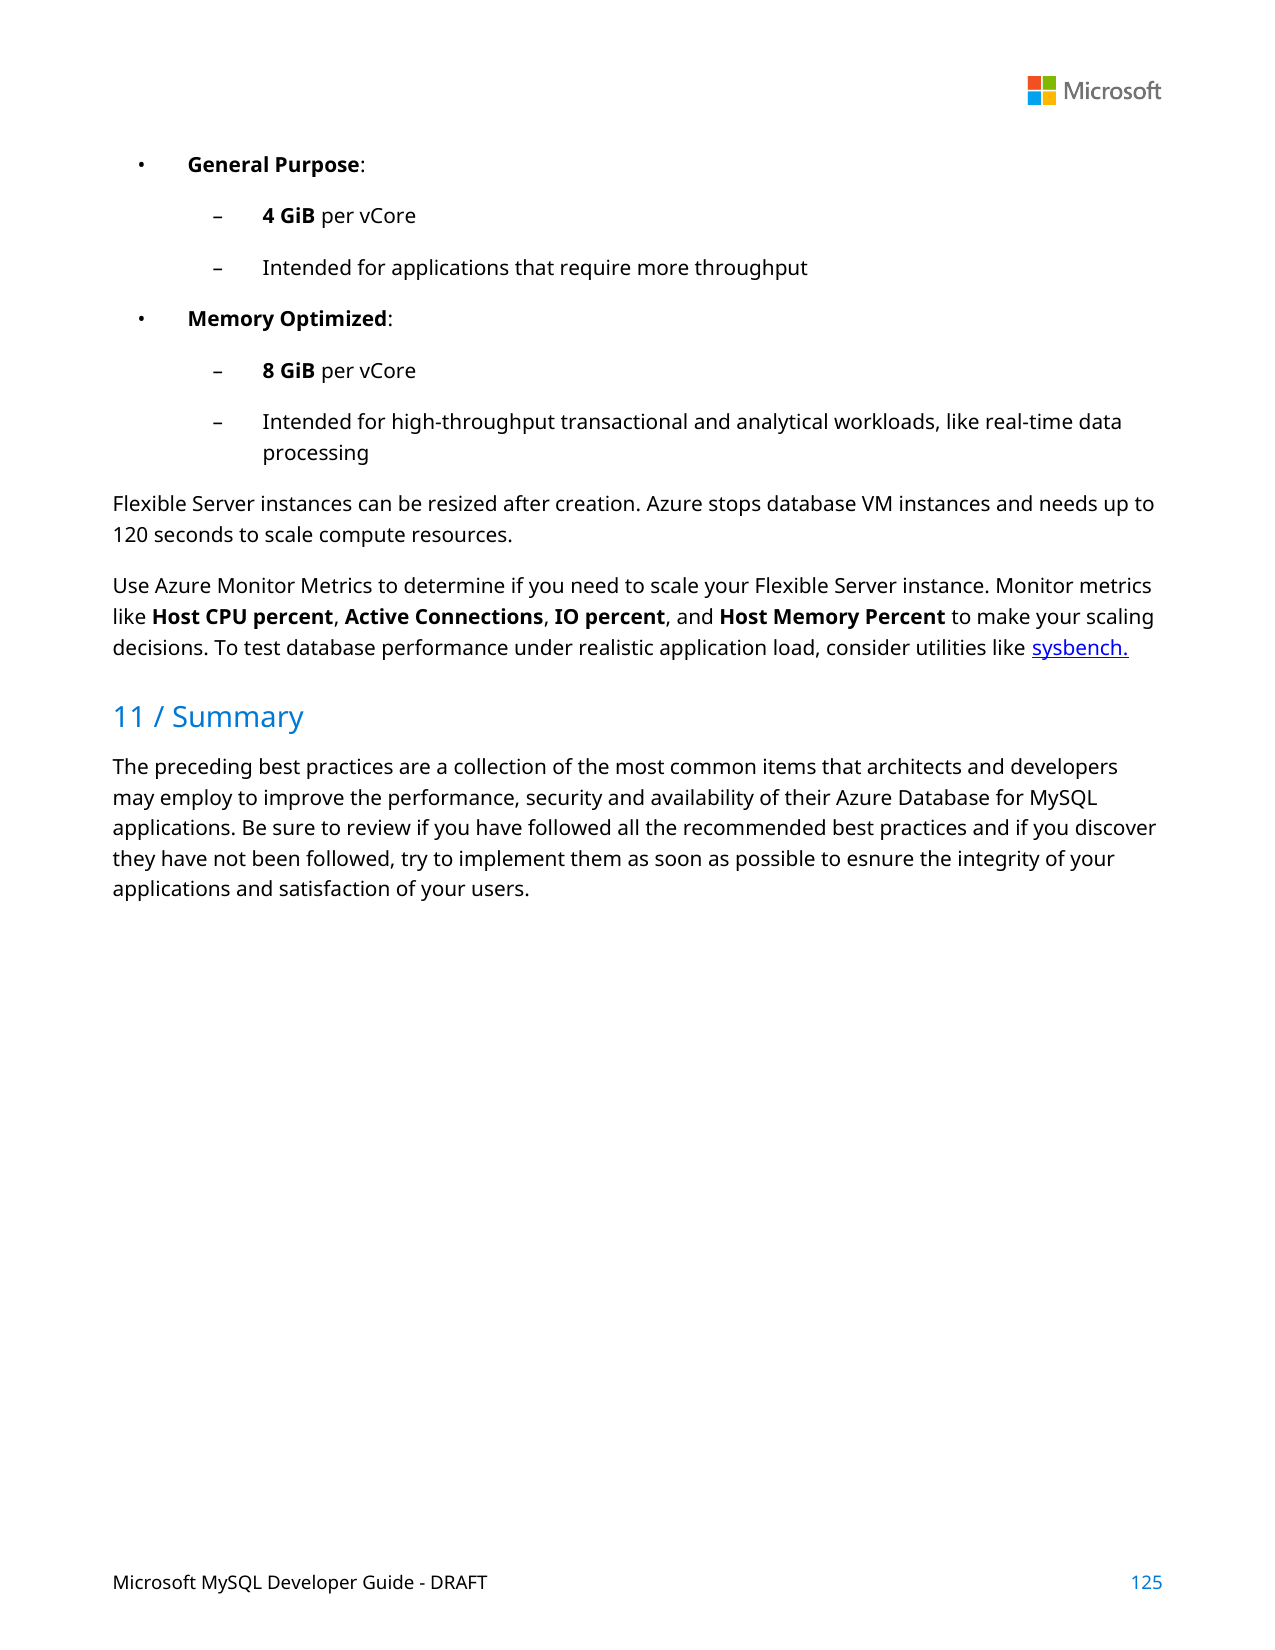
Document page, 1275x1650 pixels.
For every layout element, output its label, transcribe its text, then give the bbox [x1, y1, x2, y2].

subtitle 11 / Summary [112, 697, 1162, 736]
text Use Azure Monitor Metrics to determine if you need to scale your Flexible Server instance. Monitor metrics like Host CPU percent, Active Connections, IO percent, and Host Memory Percent to make your scaling decisions. To test database performance under realistic application load, consider utilities like sysbench. [112, 571, 1162, 661]
list 4 GiB per vCore [212, 201, 1162, 230]
list 8 GiB per vCore [212, 356, 1162, 384]
list Memory Optimized: [137, 304, 1162, 333]
picture [1026, 75, 1163, 107]
list General Purpose: [137, 150, 1162, 178]
list Intended for applications that require more throughput [212, 253, 1162, 281]
text Flexible Server instances can be resized after creation. Azure stops database VM instances and needs up to 120 seconds to scale compute resources. [112, 489, 1162, 548]
list Intended for high-throughput transactional and analytical workloads, like real-time data processing [212, 407, 1162, 466]
text The preceding best practices are a collection of the most common items that architects and developers may employ to improve the performance, security and availability of their Azure Database for MySQL applications. Be sure to review if you have followed all the recommended best practices and if you discover they have not been followed, try to implement them as soon as possible to esnure the integrity of your applications and satisfaction of your users. [112, 752, 1162, 903]
